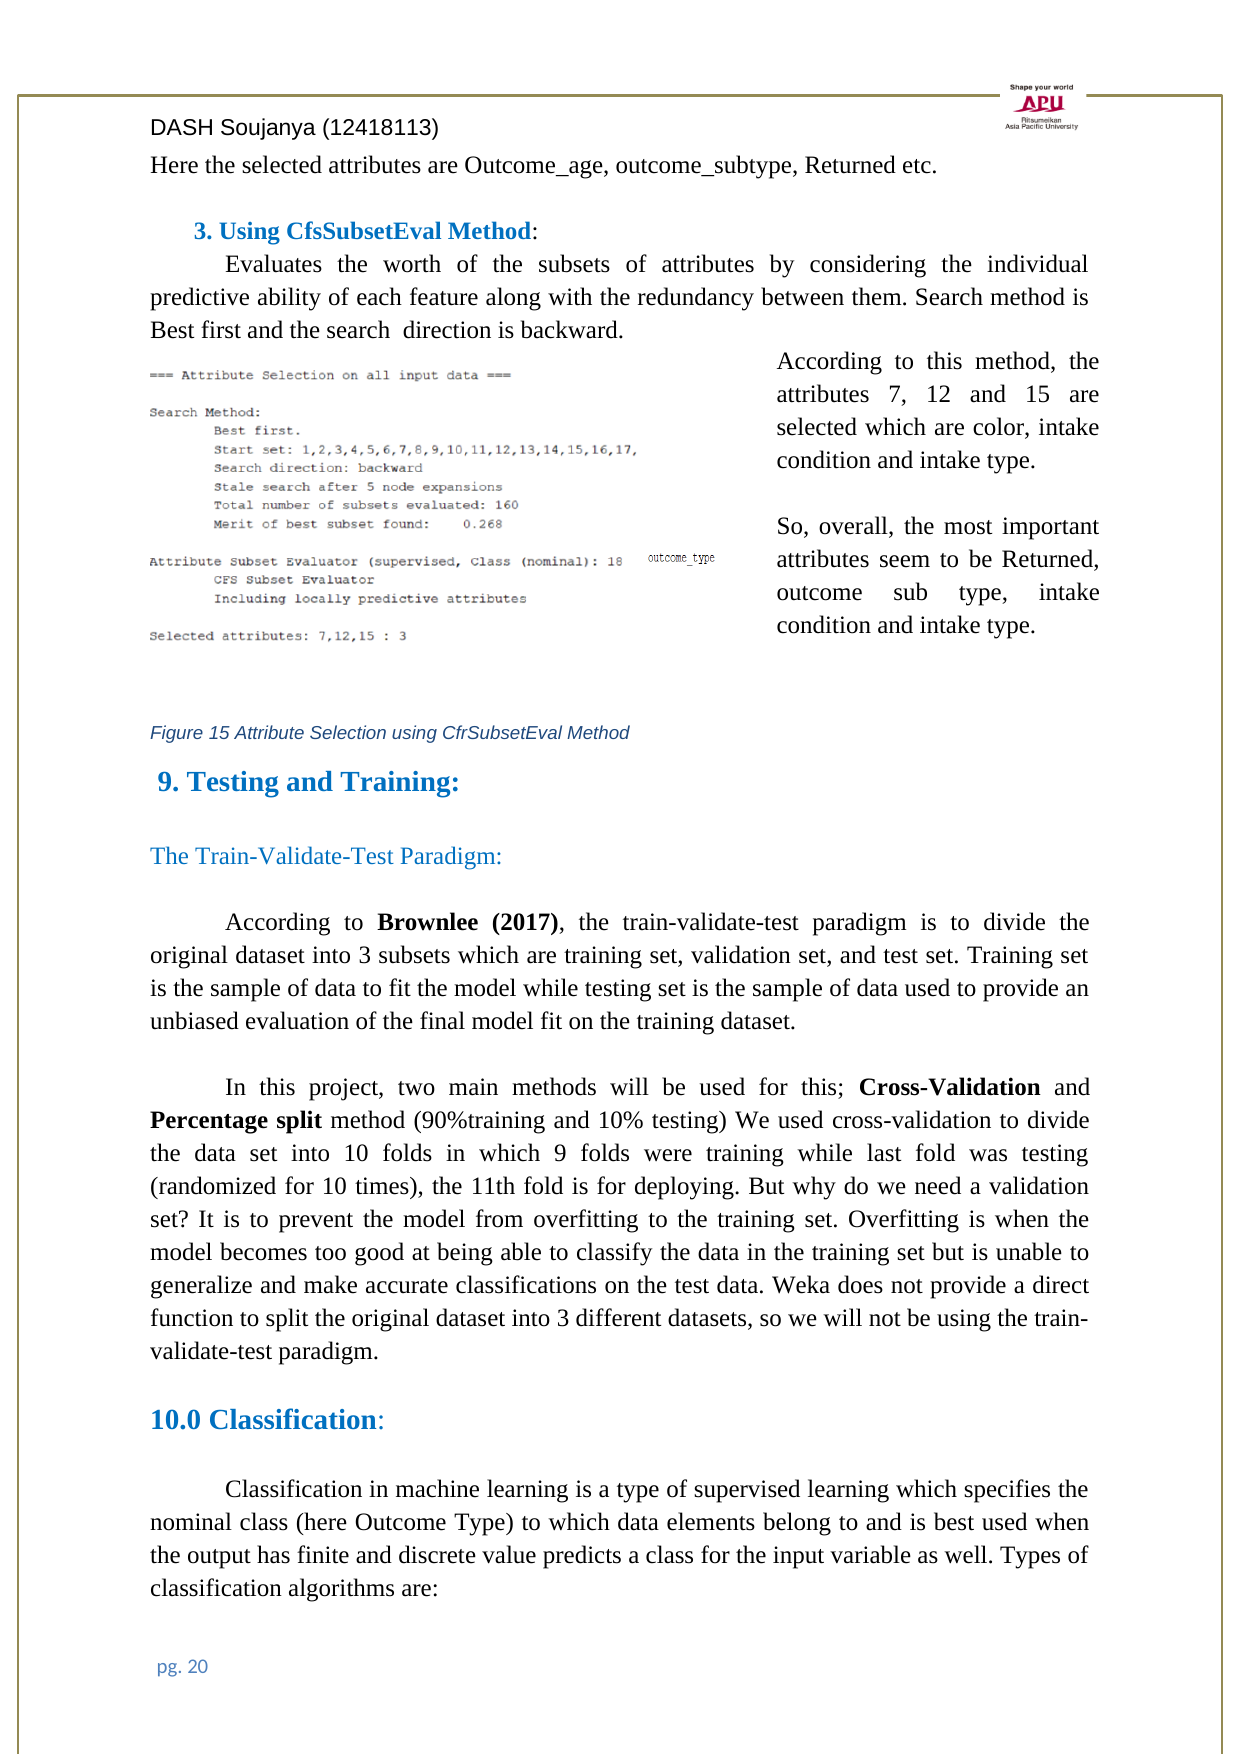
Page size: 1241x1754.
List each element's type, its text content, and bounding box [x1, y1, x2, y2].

text In this project, two main methods will be used for this; Cross-Validation and Percentage split method (90%training and 10% testing) We used cross-validation to divide the data set into 10 folds in which 9 folds were training while last fold was testing (randomized for 10 times), the 11th fold is for deploying. But why do we need a validation set? It is to prevent the model from overfitting to the training set. Overfitting is when the model becomes too good at being able to classify the data in the training set but is unable to generalize and make accurate classifications on the test data. Weka does not provide a direct function to split the original dataset into 3 different datasets, so we will not be using the train-validate-test paradigm. [150, 1072, 1090, 1365]
text 10.0 Classification: [150, 1402, 1090, 1436]
picture [150, 348, 777, 718]
picture [1000, 75, 1087, 135]
text Evaluates the worth of the subsets of attributes by considering the individual predictive ability of each feature along with the redundancy between them. Search method is Best first and the search direction is backward. [150, 249, 1090, 344]
text Classification in machine learning is a type of supervised learning which specifies the nominal class (here Outcome Type) to which data elements belong to and is best used when the output has finite and discrete value predicts a class for the input variable as well. Types of classification algorithms are: [150, 1474, 1090, 1602]
text According to Brownlee (2017), the train-validate-test paradigm is to divide the original dataset into 3 subsets which are training set, validation set, and test set. Training set is the sample of data to fit the model while testing set is the sample of data used to provide an unbiased evaluation of the final model fit on the training dataset. [150, 907, 1090, 1035]
text Here the selected attributes are Outcome_age, outcome_subtype, Returned etc. [150, 150, 1090, 179]
text The Train-Validate-Test Paradigm: [150, 841, 1090, 870]
text 3. Using CfsSubsetEval Method: [150, 216, 1090, 245]
text 9. Testing and Training: [150, 764, 1090, 797]
